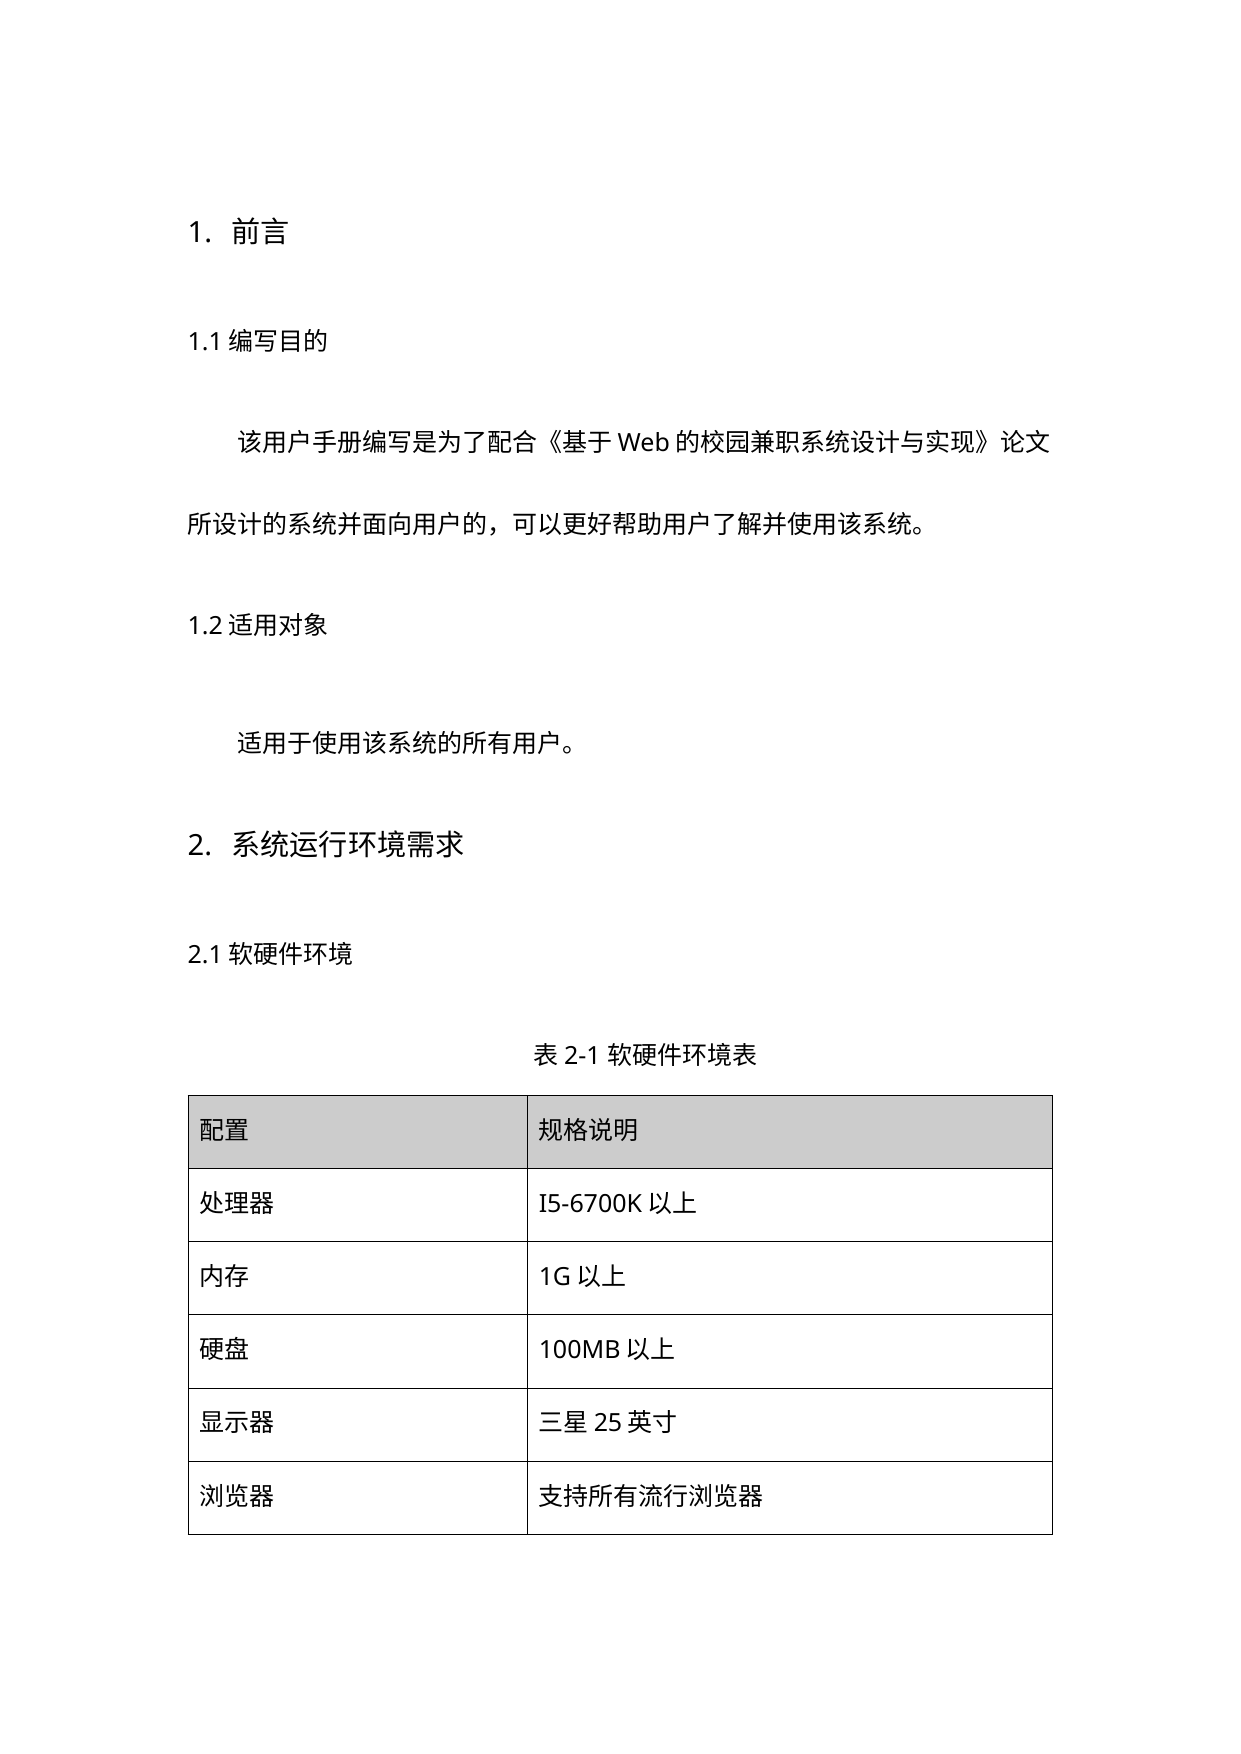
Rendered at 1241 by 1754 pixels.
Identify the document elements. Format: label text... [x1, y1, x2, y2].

subtitle 2.1软硬件环境 [187, 920, 1053, 985]
table_cell 内存 [189, 1242, 527, 1314]
table_cell 1G以上 [528, 1242, 1052, 1314]
subtitle 1.1编写目的 [187, 307, 1053, 372]
subtitle 1.2适用对象 [187, 591, 1053, 656]
subtitle 系统运行环境需求 [187, 810, 1053, 875]
table_cell I5-6700K以上 [528, 1169, 1052, 1241]
table_header 配置 [189, 1096, 527, 1168]
table_cell 硬盘 [189, 1315, 527, 1387]
subtitle 前言 [187, 197, 1053, 262]
table_cell 支持所有流行浏览器 [528, 1462, 1052, 1534]
table_header 规格说明 [528, 1096, 1052, 1168]
table_cell 显示器 [189, 1389, 527, 1461]
text 适用于使用该系统的所有用户。 [187, 709, 1053, 774]
text 表 2-1 软硬件环境表 [187, 1021, 1053, 1086]
table_cell 三星25英寸 [528, 1389, 1052, 1461]
text 该用户手册编写是为了配合《基于Web的校园兼职系统设计与实现》论文所设计的系统并面向用户的，可以更好帮助用户了解并使用该系统。 [187, 408, 1053, 555]
table_cell 浏览器 [189, 1462, 527, 1534]
table_cell 处理器 [189, 1169, 527, 1241]
table_cell 100MB以上 [528, 1315, 1052, 1387]
